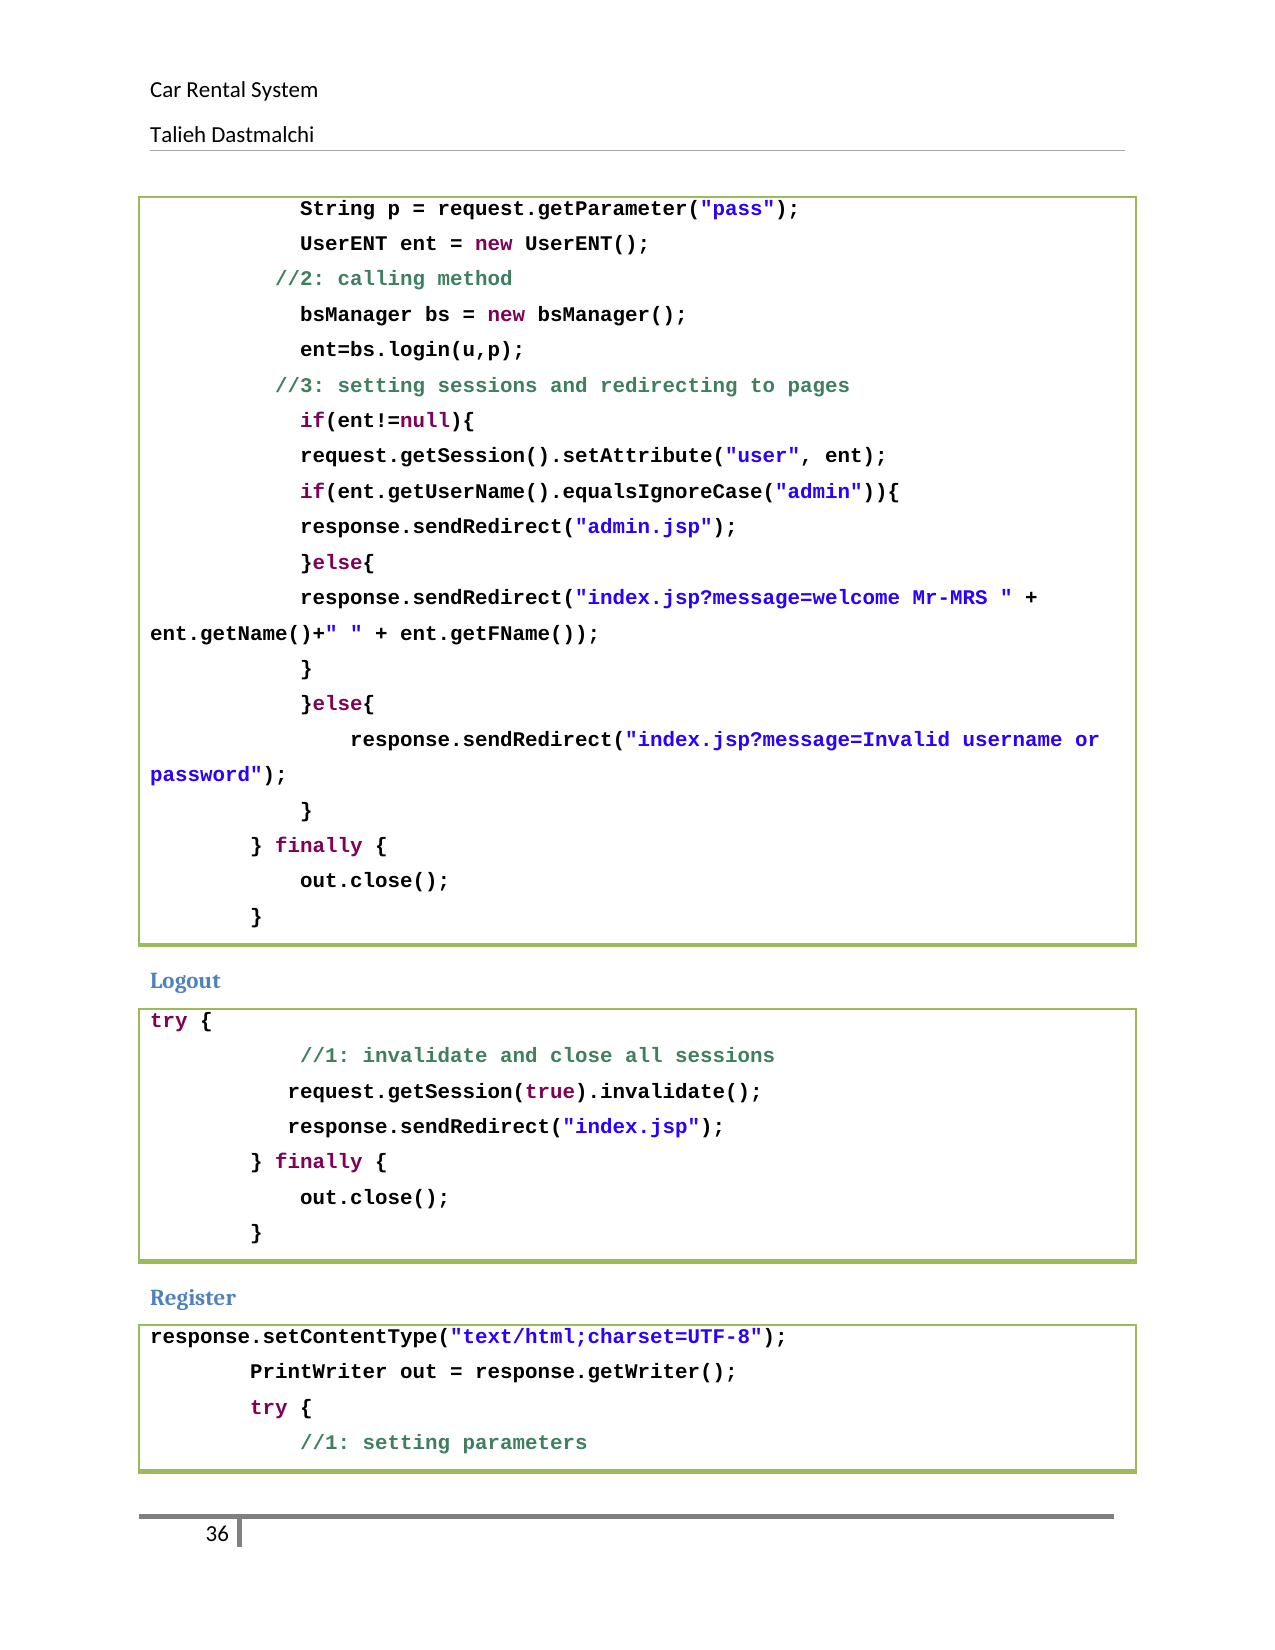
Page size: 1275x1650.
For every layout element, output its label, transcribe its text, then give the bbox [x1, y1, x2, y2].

subtitle Register [150, 1284, 1125, 1311]
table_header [140, 1326, 1135, 1469]
table_header try { //1: invalidate and close all sessions request.getSession(true).invalidate(); response.sendRedirect("index.jsp"); } finally { out.close(); } [140, 1010, 1135, 1259]
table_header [140, 198, 1135, 943]
subtitle Logout [150, 968, 1125, 994]
